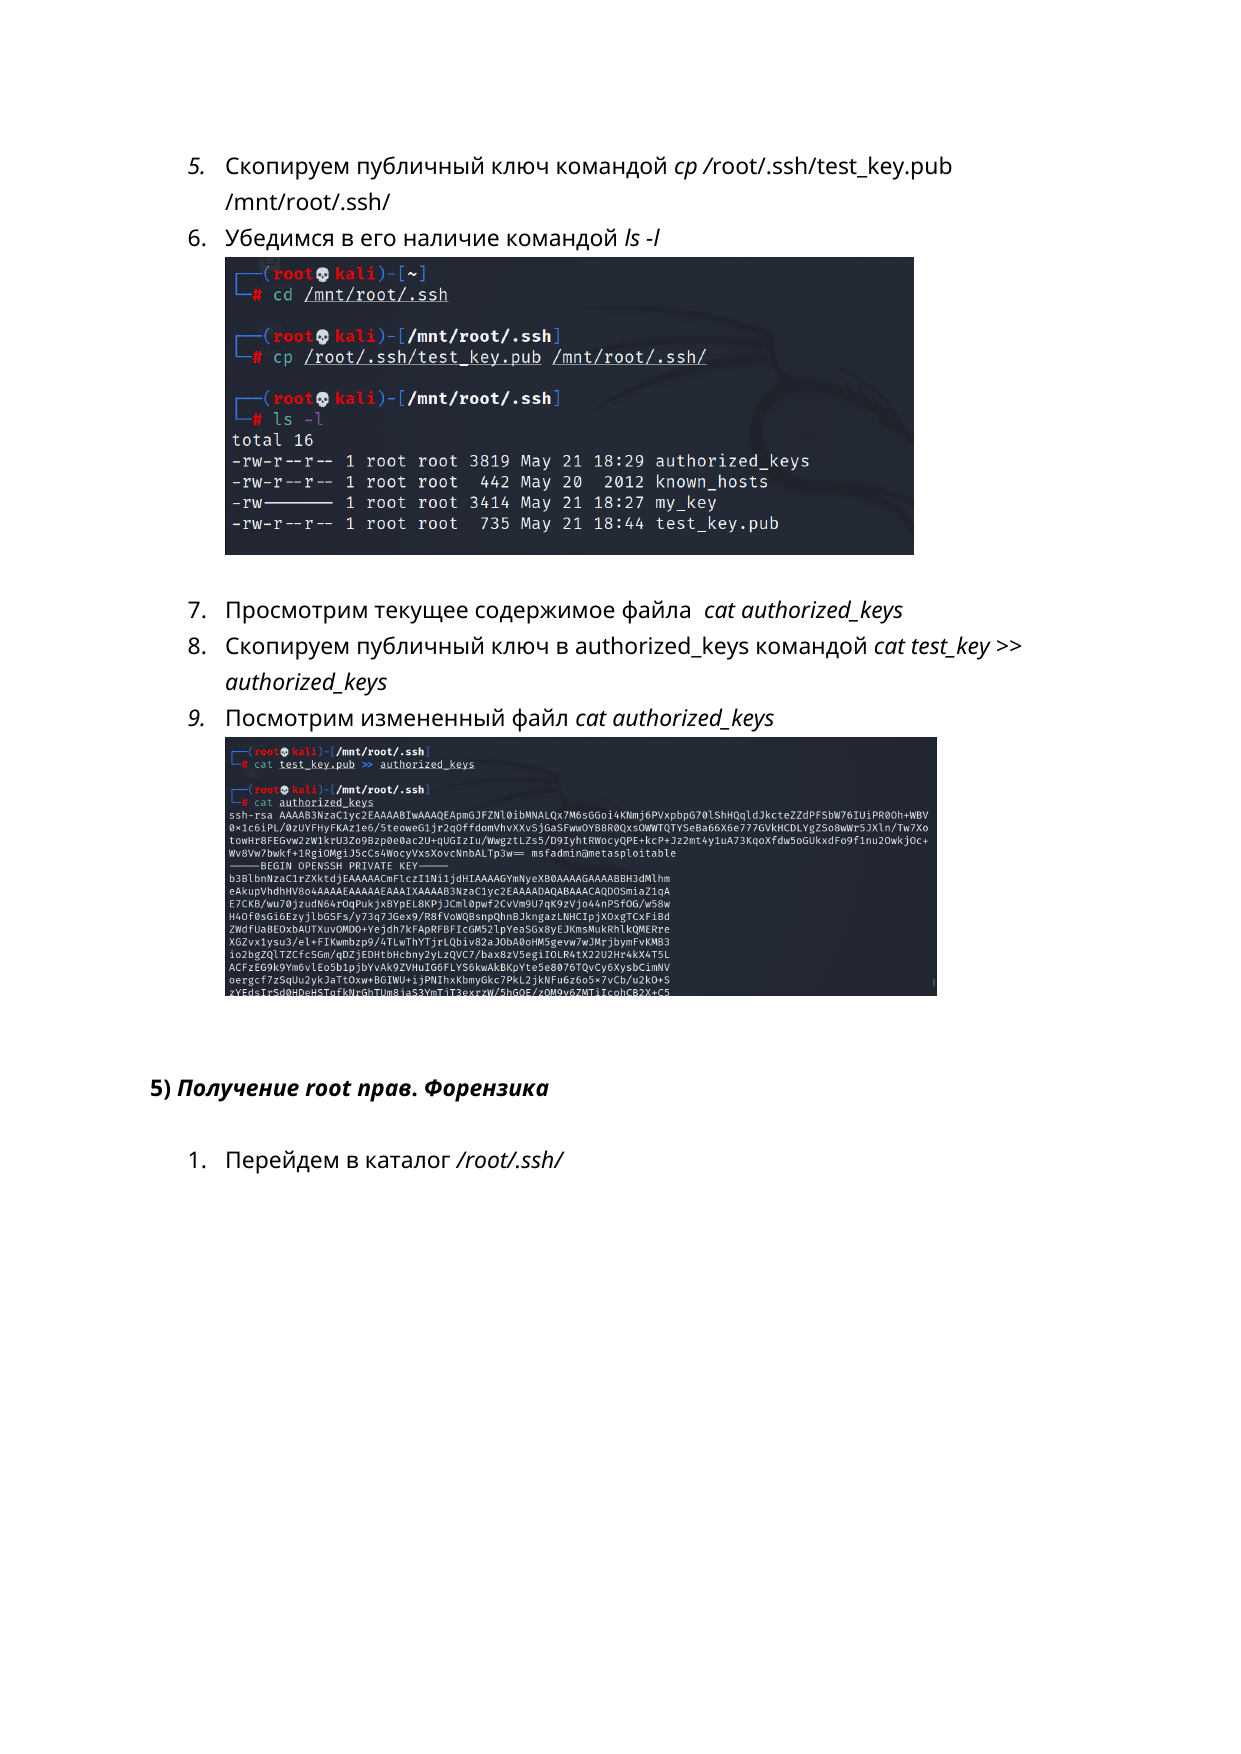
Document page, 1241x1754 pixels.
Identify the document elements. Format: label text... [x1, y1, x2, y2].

list Перейдем в каталог /root/.ssh/ [187, 1143, 1090, 1175]
list Просмотрим текущее содержимое файла cat authorized_keys [187, 594, 1090, 625]
picture [225, 737, 937, 996]
list Скопируем публичный ключ командой cp /root/.ssh/test_key.pub /mnt/root/.ssh/ [187, 150, 1090, 217]
text 5) Получение root прав. Форензика [150, 1072, 1090, 1103]
picture [225, 257, 914, 555]
list Скопируем публичный ключ в authorized_keys командой cat test_key >> authorized_keys [187, 630, 1090, 697]
